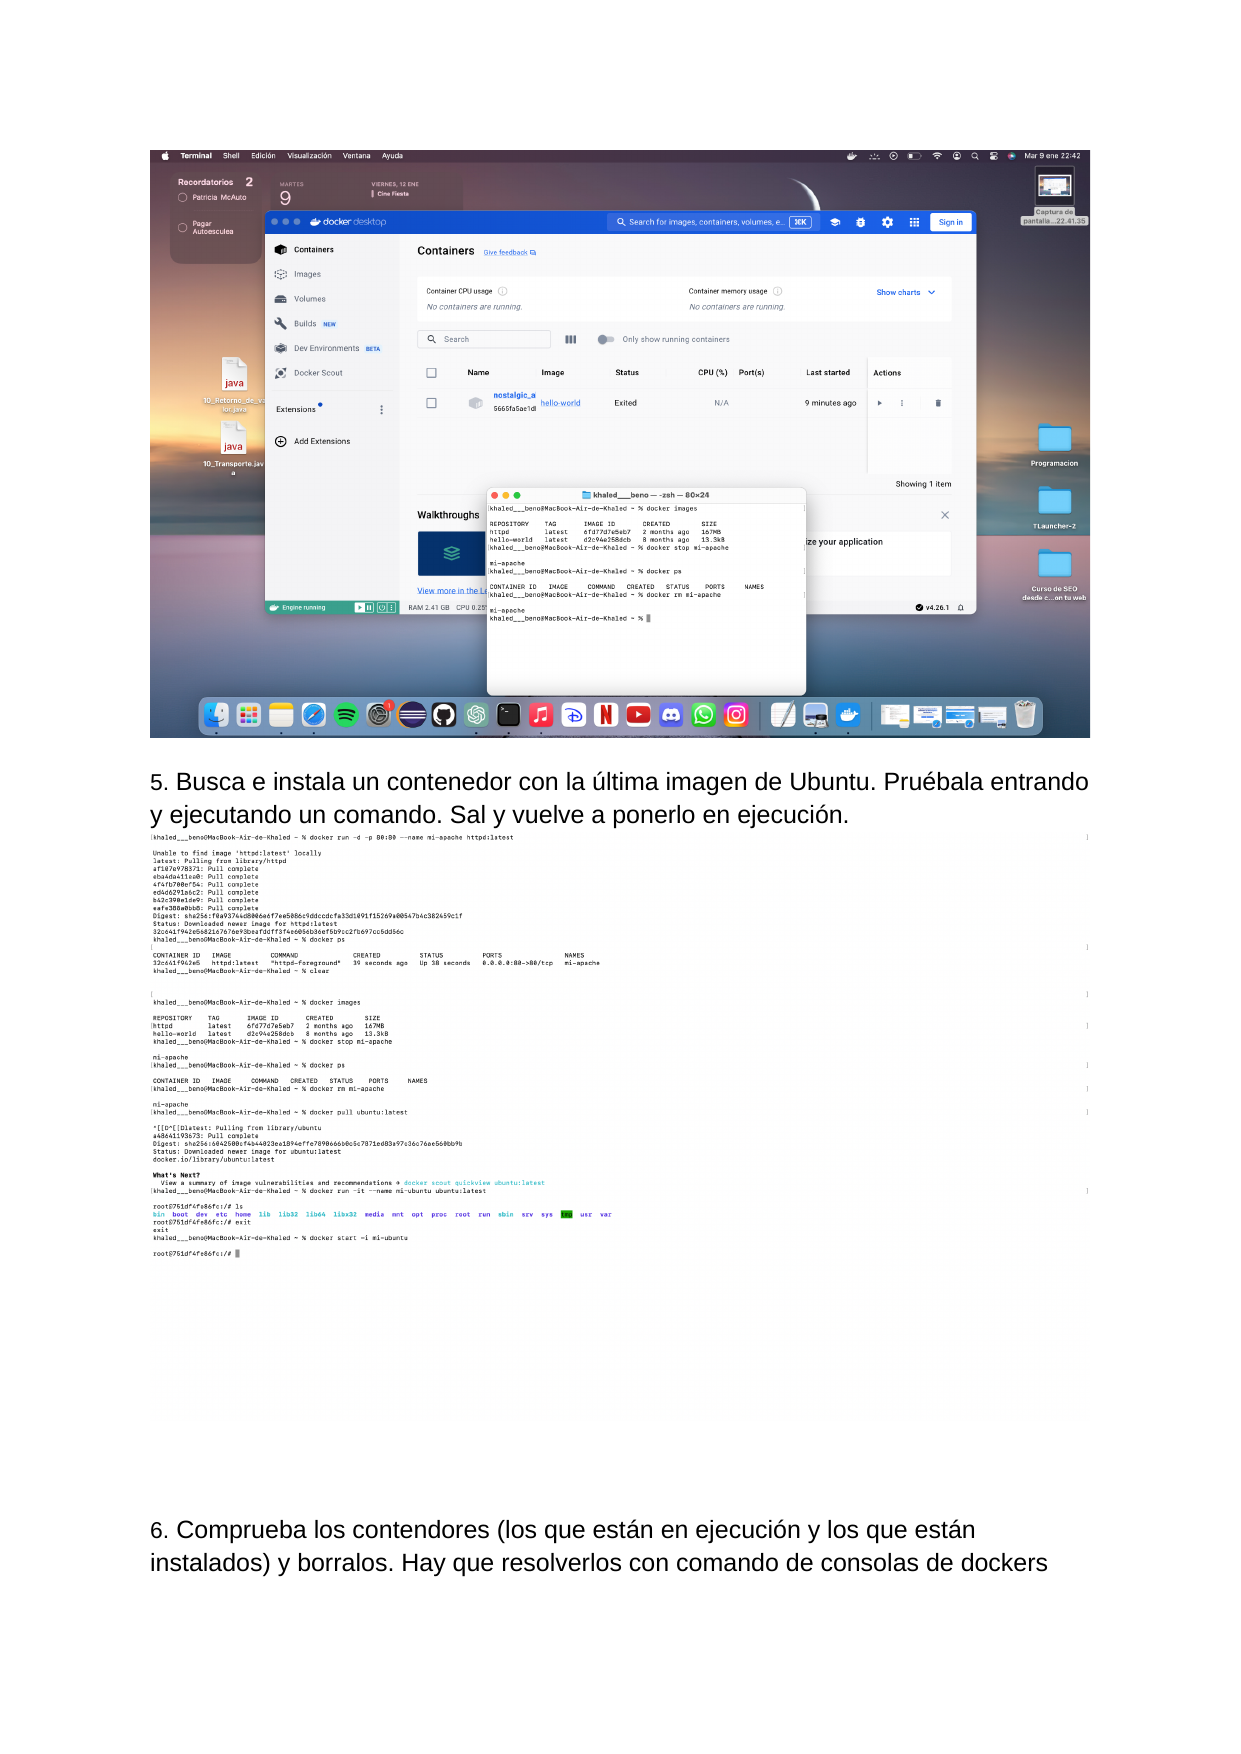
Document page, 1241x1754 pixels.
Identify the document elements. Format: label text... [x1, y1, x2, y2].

picture [150, 832, 1091, 1421]
picture [150, 150, 1091, 738]
text 5. Busca e instala un contenedor con la última imagen de Ubuntu. Pruébala entrando y ejecutando un comando. Sal y vuelve a ponerlo en ejecución. [150, 767, 1090, 828]
text 6. Comprueba los contendores (los que están en ejecución y los que están instalados) y borralos. Hay que resolverlos con comando de consolas de dockers [150, 1515, 1090, 1576]
